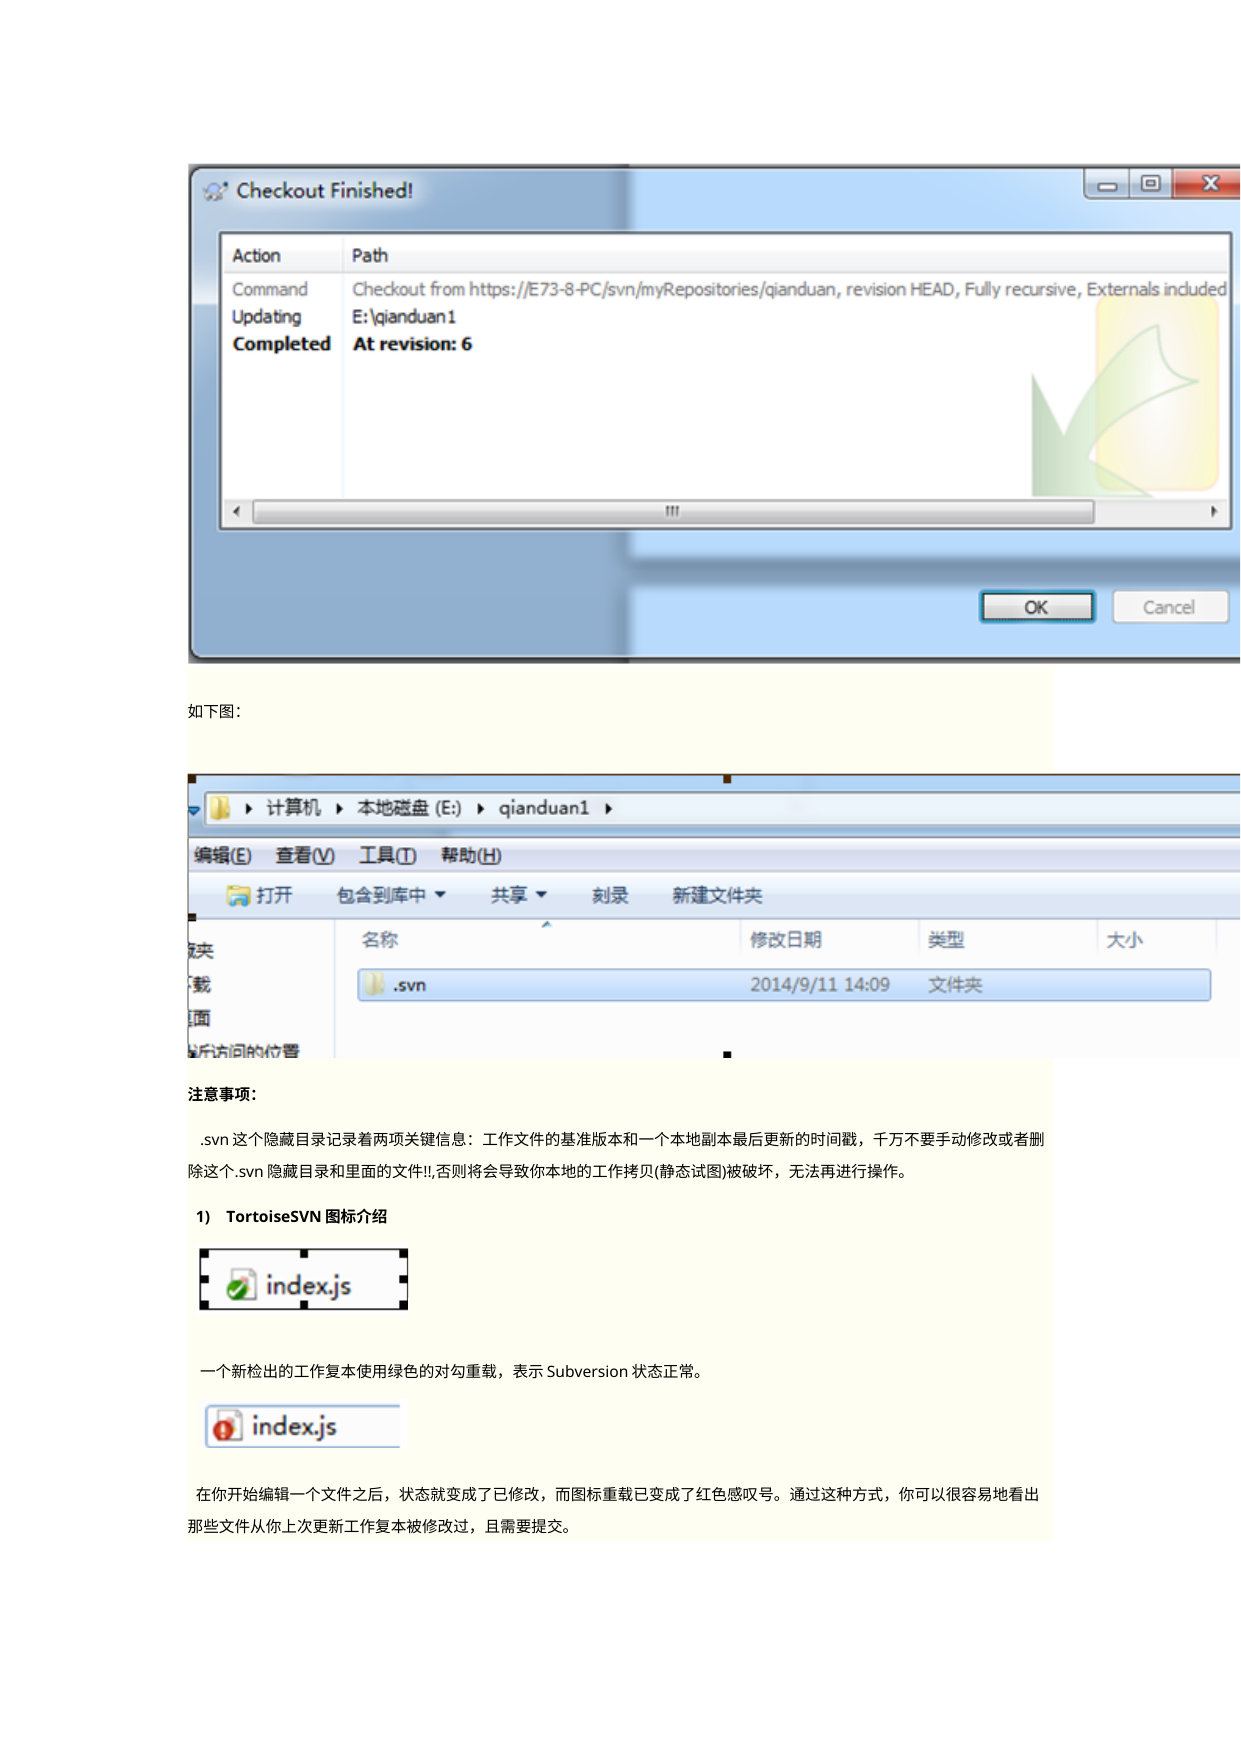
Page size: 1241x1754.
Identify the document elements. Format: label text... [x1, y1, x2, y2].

picture [195, 1244, 409, 1315]
picture [187, 772, 1241, 1058]
text 在你开始编辑一个文件之后，状态就变成了已修改，而图标重载已变成了红色感叹号。通过这种方式，你可以很容易地看出那些文件从你上次更新工作复本被修改过，且需要提交。 [187, 1477, 1053, 1542]
picture [187, 162, 1241, 667]
text 1) TortoiseSVN图标介绍 [187, 1199, 1053, 1232]
text 注意事项： [187, 1077, 1053, 1109]
text 一个新检出的工作复本使用绿色的对勾重载，表示Subversion状态正常。 [187, 1354, 1053, 1387]
picture [199, 1399, 408, 1448]
text .svn这个隐藏目录记录着两项关键信息：工作文件的基准版本和一个本地副本最后更新的时间戳，千万不要手动修改或者删除这个.svn隐藏目录和里面的文件!!,否则将会导致你本地的工作拷贝(静态试图)被破坏，无法再进行操作。 [187, 1122, 1053, 1187]
text 如下图： [187, 694, 1053, 727]
